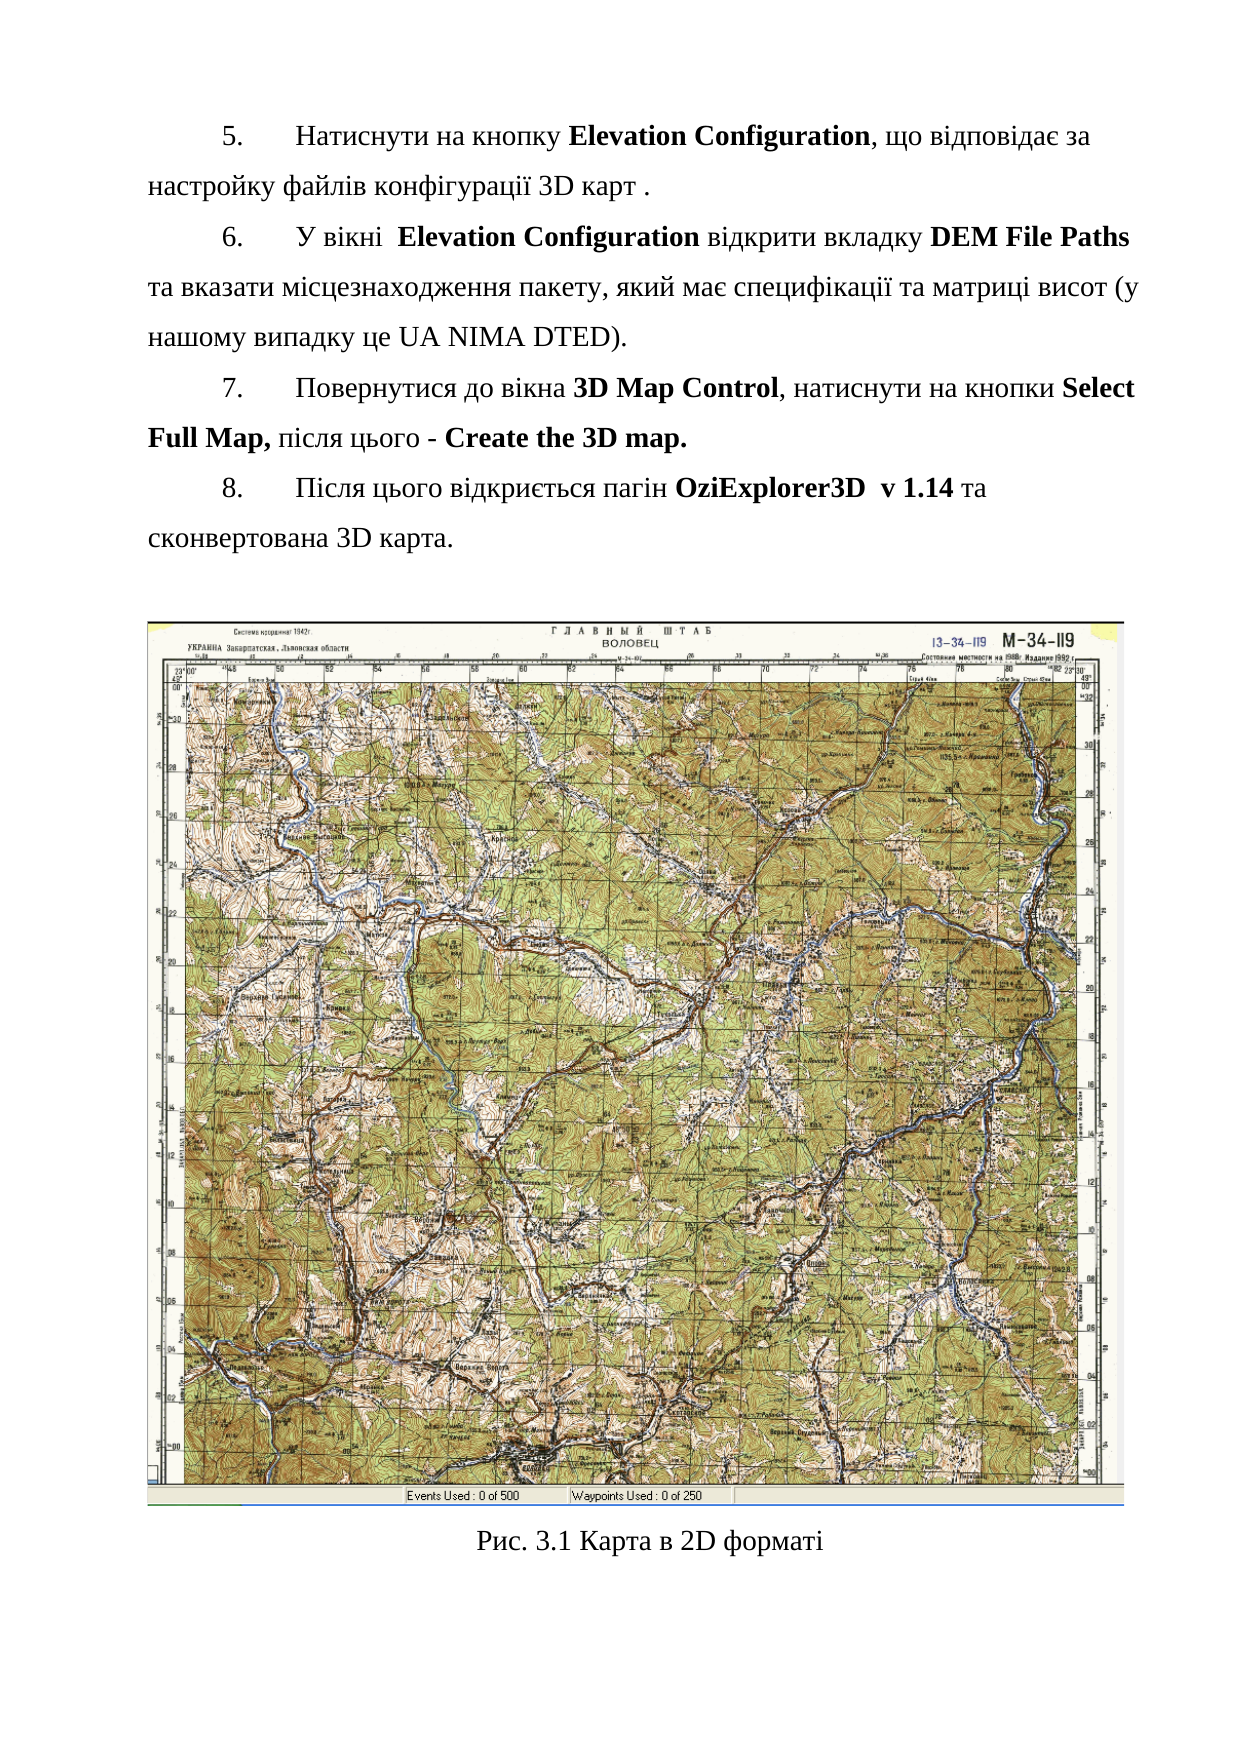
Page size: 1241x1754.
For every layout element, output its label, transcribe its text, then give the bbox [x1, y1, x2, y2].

picture [147, 621, 1125, 1506]
text Рис. 3.1 Карта в 2D форматі [148, 1523, 1152, 1556]
list У вікні Elevation Configuration відкрити вкладку DEM File Paths та вказати місцезнаходження пакету, який має специфікації та матриці висот (у нашому випадку це UA NIMA DTED). [148, 219, 1152, 353]
list Натиснути на кнопку Elevation Configuration, що відповідає за настройку файлів конфігурації 3D карт . [148, 118, 1152, 202]
list Після цього відкриється пагін OziExplorer3D v 1.14 та сконвертована 3D карта. [148, 470, 1152, 554]
list Повернутися до вікна 3D Map Control, натиснути на кнопки Select Full Map, після цього - Create the 3D map. [148, 370, 1152, 453]
